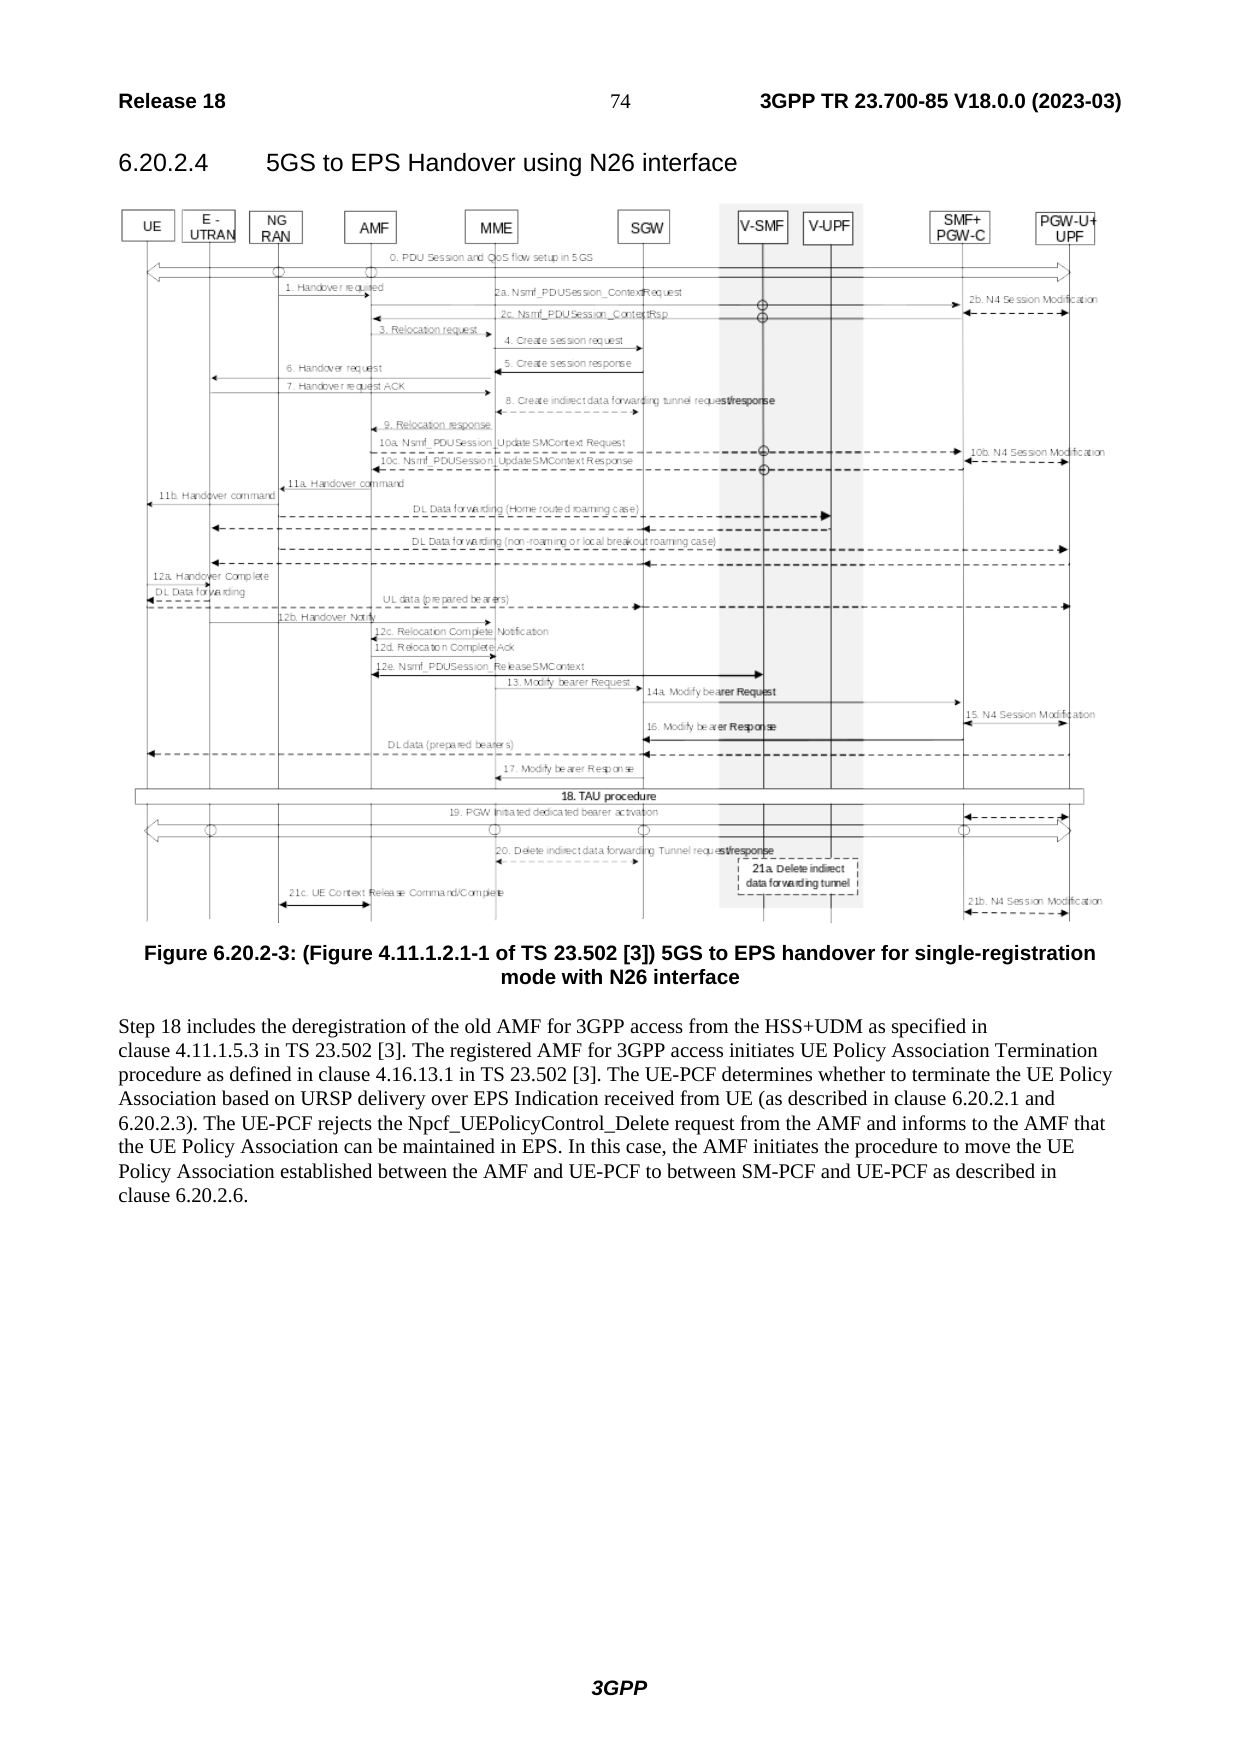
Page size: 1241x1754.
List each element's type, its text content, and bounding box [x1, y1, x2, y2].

text Step 18 includes the deregistration of the old AMF for 3GPP access from the HSS+UDM as specified in clause 4.11.1.5.3 in TS 23.502 [3]. The registered AMF for 3GPP access initiates UE Policy Association Termination procedure as defined in clause 4.16.13.1 in TS 23.502 [3]. The UE-PCF determines whether to terminate the UE Policy Association based on URSP delivery over EPS Indication received from UE (as described in clause 6.20.2.1 and 6.20.2.3). The UE-PCF rejects the Npcf_UEPolicyControl_Delete request from the AMF and informs to the AMF that the UE Policy Association can be maintained in EPS. In this case, the AMF initiates the procedure to move the UE Policy Association established between the AMF and UE-PCF to between SM-PCF and UE-PCF as described in clause 6.20.2.6. [118, 1014, 1122, 1207]
text Figure 6.20.2-3: (Figure 4.11.1.2.1-1 of TS 23.502 [3]) 5GS to EPS handover for single-registration mode with N26 interface [118, 941, 1122, 989]
subtitle 6.20.2.4 5GS to EPS Handover using N26 interface [118, 147, 1122, 176]
